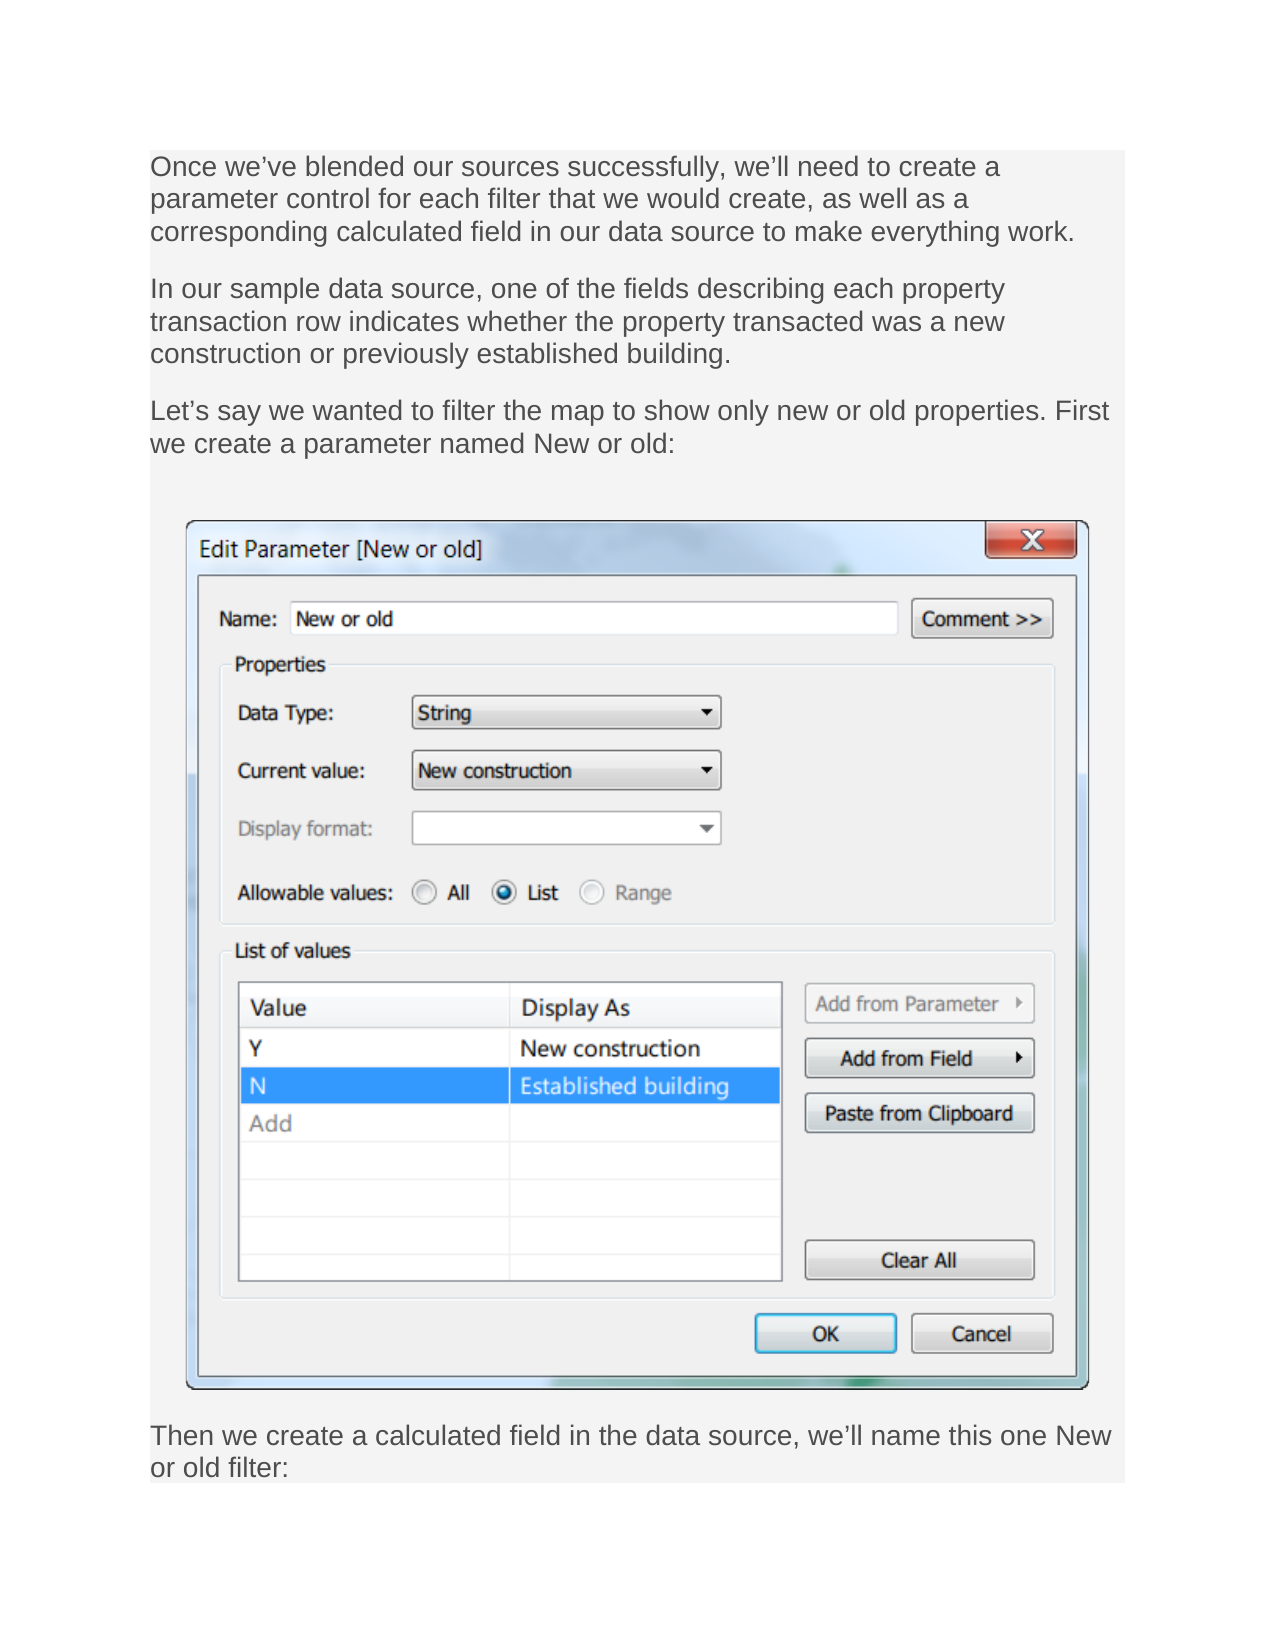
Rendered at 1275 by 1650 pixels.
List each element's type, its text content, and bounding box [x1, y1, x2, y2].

text Once we’ve blended our sources successfully, we’ll need to create a parameter control for each filter that we would create, as well as a corresponding calculated field in our data source to make everything work. [150, 150, 1125, 247]
picture [185, 520, 1090, 1390]
text Let’s say we wanted to filter the map to show only new or old properties. First we create a parameter named New or old: [150, 394, 1125, 459]
text Then we create a calculated field in the data source, we’ll name this one New or old filter: [150, 1419, 1125, 1483]
text In our sample data source, one of the fields describing each property transaction row indicates whether the property transacted was a new construction or previously established building. [150, 272, 1125, 369]
